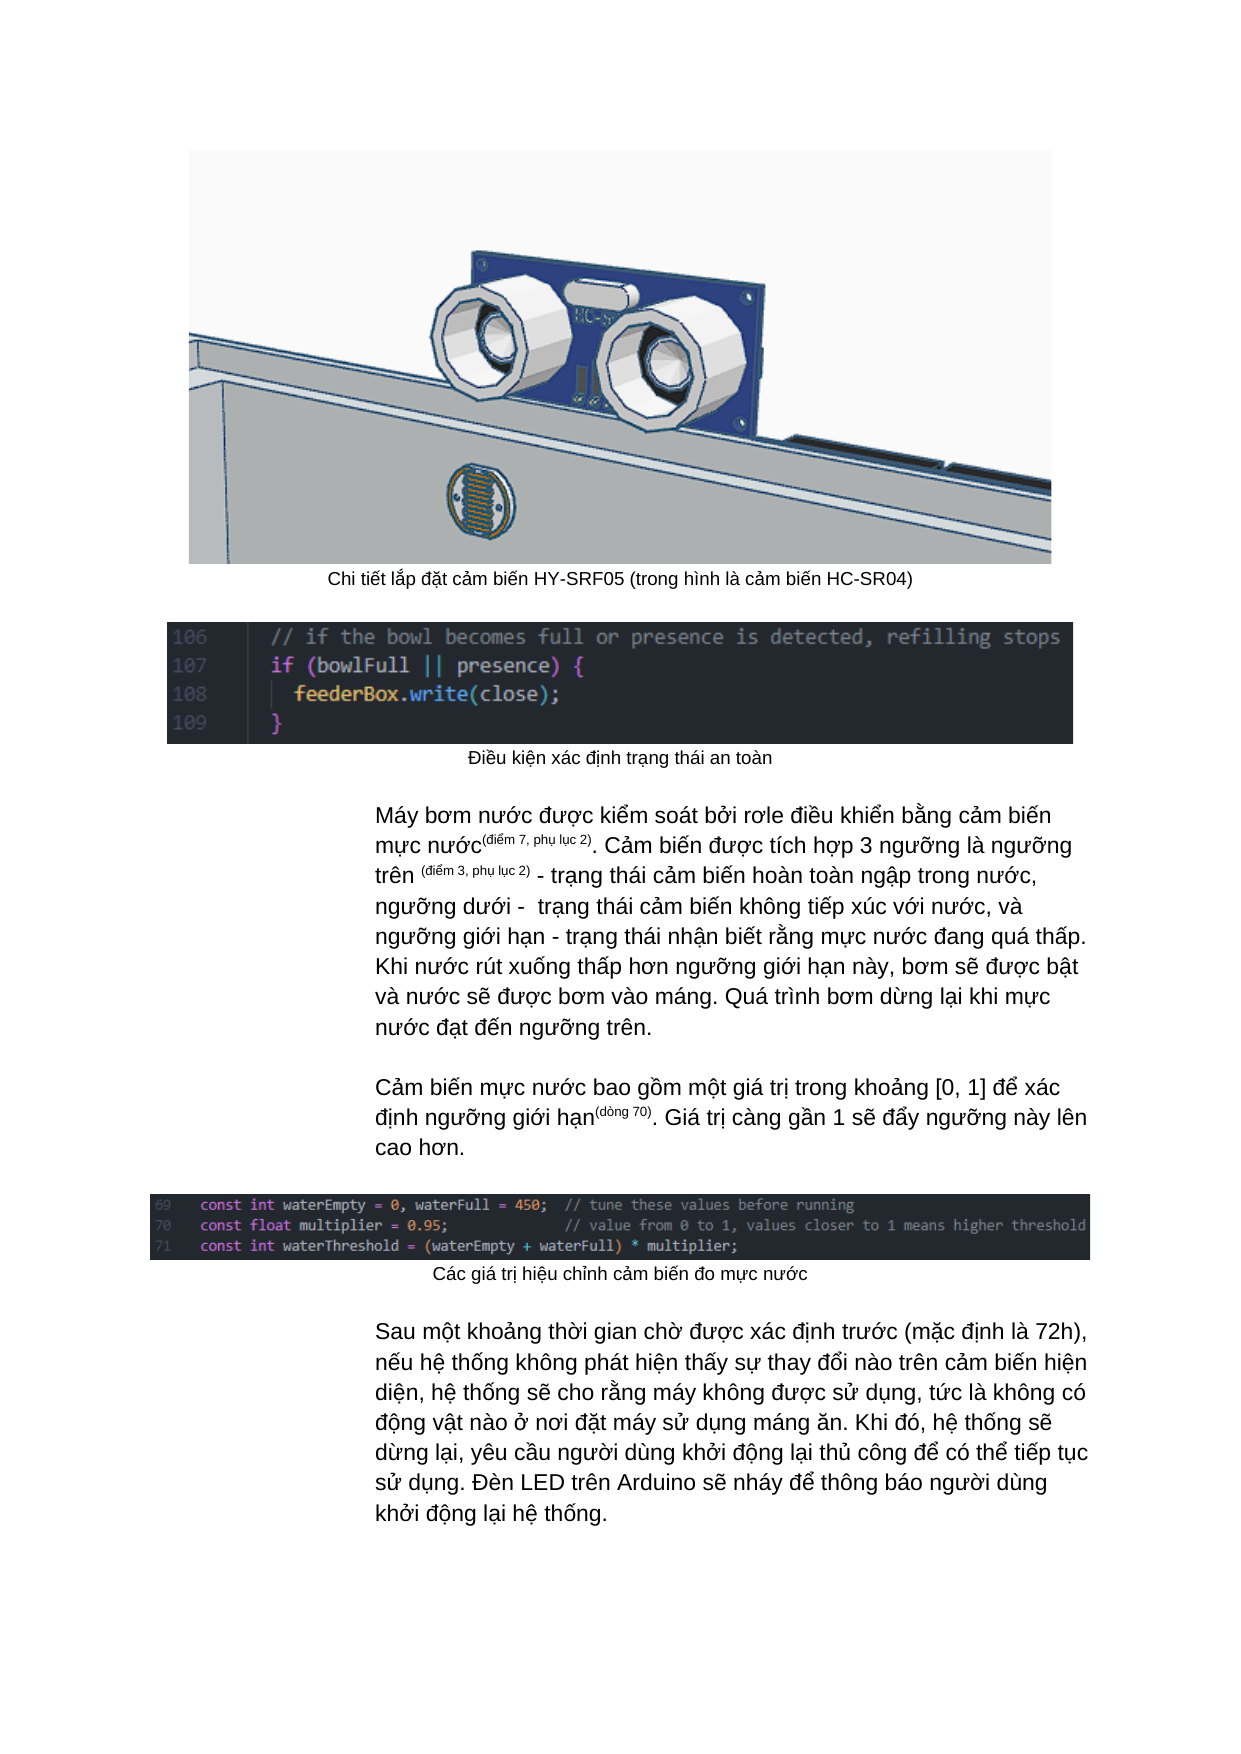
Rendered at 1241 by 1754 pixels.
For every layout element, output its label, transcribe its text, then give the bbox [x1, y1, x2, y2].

text Máy bơm nước được kiểm soát bởi rơle điều khiển bằng cảm biến mực nước(điểm 7, phụ lục 2). Cảm biến được tích hợp 3 ngưỡng là ngưỡng trên (điểm 3, phụ lục 2) - trạng thái cảm biến hoàn toàn ngập trong nước, ngưỡng dưới - trạng thái cảm biến không tiếp xúc với nước, và ngưỡng giới hạn - trạng thái nhận biết rằng mực nước đang quá thấp. Khi nước rút xuống thấp hơn ngưỡng giới hạn này, bơm sẽ được bật và nước sẽ được bơm vào máng. Quá trình bơm dừng lại khi mực nước đạt đến ngưỡng trên. [375, 802, 1090, 1040]
text Cảm biến mực nước bao gồm một giá trị trong khoảng [0, 1] để xác định ngưỡng giới hạn(dòng 70). Giá trị càng gần 1 sẽ đẩy ngưỡng này lên cao hơn. [375, 1074, 1090, 1161]
text Chi tiết lắp đặt cảm biến HY-SRF05 (trong hình là cảm biến HC-SR04) [150, 568, 1090, 589]
text Các giá trị hiệu chỉnh cảm biến đo mực nước [150, 1263, 1090, 1285]
picture [188, 150, 1052, 564]
text Điều kiện xác định trạng thái an toàn [150, 747, 1090, 769]
picture [167, 622, 1074, 744]
picture [150, 1194, 1091, 1260]
text Sau một khoảng thời gian chờ được xác định trước (mặc định là 72h), nếu hệ thống không phát hiện thấy sự thay đổi nào trên cảm biến hiện diện, hệ thống sẽ cho rằng máy không được sử dụng, tức là không có động vật nào ở nơi đặt máy sử dụng máng ăn. Khi đó, hệ thống sẽ dừng lại, yêu cầu người dùng khởi động lại thủ công để có thể tiếp tục sử dụng. Đèn LED trên Arduino sẽ nháy để thông báo người dùng khởi động lại hệ thống. [375, 1318, 1090, 1526]
